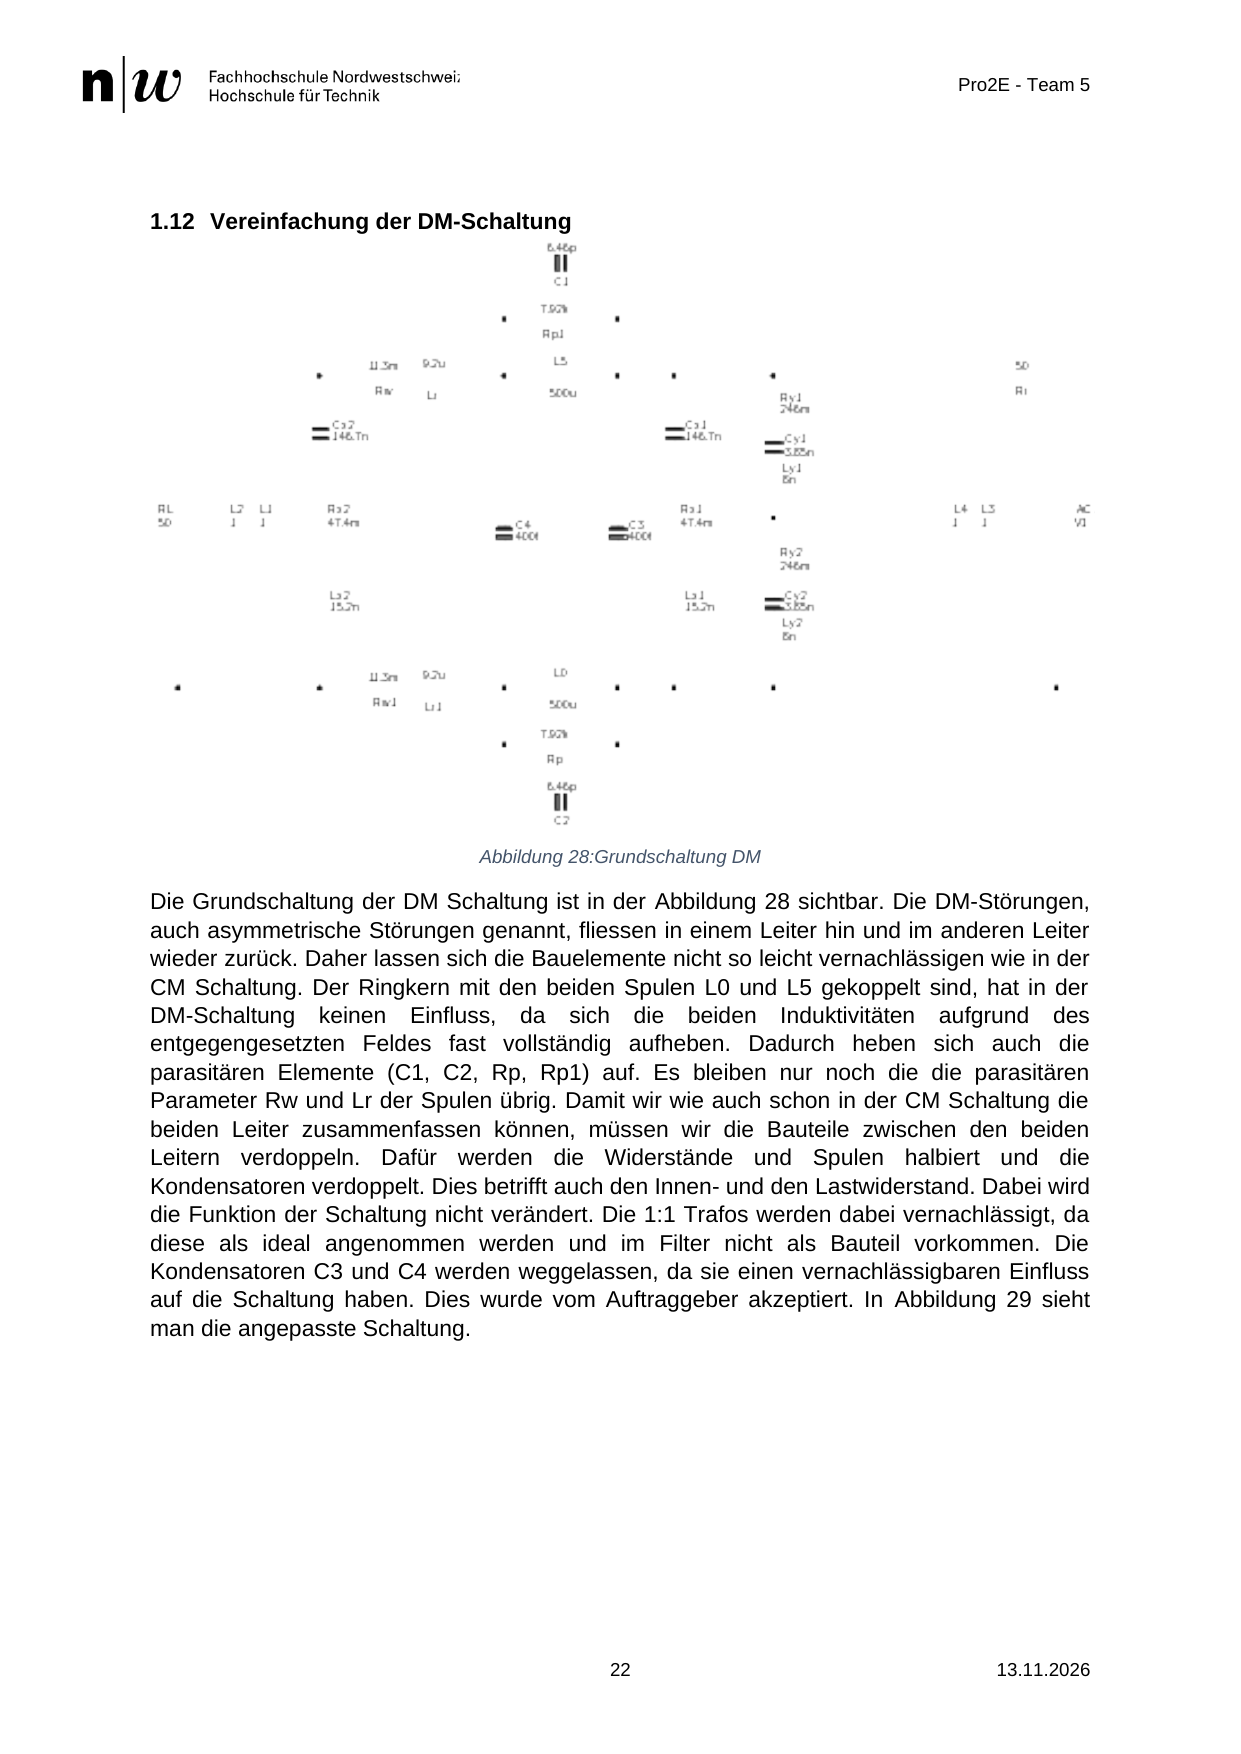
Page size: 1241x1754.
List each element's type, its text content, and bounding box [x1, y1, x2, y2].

text Die Grundschaltung der DM Schaltung ist in der Abbildung 28 sichtbar. Die DM-Störungen, auch asymmetrische Störungen genannt, fliessen in einem Leiter hin und im anderen Leiter wieder zurück. Daher lassen sich die Bauelemente nicht so leicht vernachlässigen wie in der CM Schaltung. Der Ringkern mit den beiden Spulen L0 und L5 gekoppelt sind, hat in der DM-Schaltung keinen Einfluss, da sich die beiden Induktivitäten aufgrund des entgegengesetzten Feldes fast vollständig aufheben. Dadurch heben sich auch die parasitären Elemente (C1, C2, Rp, Rp1) auf. Es bleiben nur noch die die parasitären Parameter Rw und Lr der Spulen übrig. Damit wir wie auch schon in der CM Schaltung die beiden Leiter zusammenfassen können, müssen wir die Bauteile zwischen den beiden Leitern verdoppeln. Dafür werden die Widerstände und Spulen halbiert und die Kondensatoren verdoppelt. Dies betrifft auch den Innen- und den Lastwiderstand. Dabei wird die Funktion der Schaltung nicht verändert. Die 1:1 Trafos werden dabei vernachlässigt, da diese als ideal angenommen werden und im Filter nicht als Bauteil vorkommen. Die Kondensatoren C3 und C4 werden weggelassen, da sie einen vernachlässigbaren Einfluss auf die Schaltung haben. Dies wurde vom Auftraggeber akzeptiert. In Abbildung 29 sieht man die angepasste Schaltung. [150, 888, 1090, 1341]
subtitle Vereinfachung der DM-Schaltung [150, 208, 572, 234]
picture [81, 56, 460, 113]
text Abbildung 28:Grundschaltung DM [150, 846, 1090, 867]
